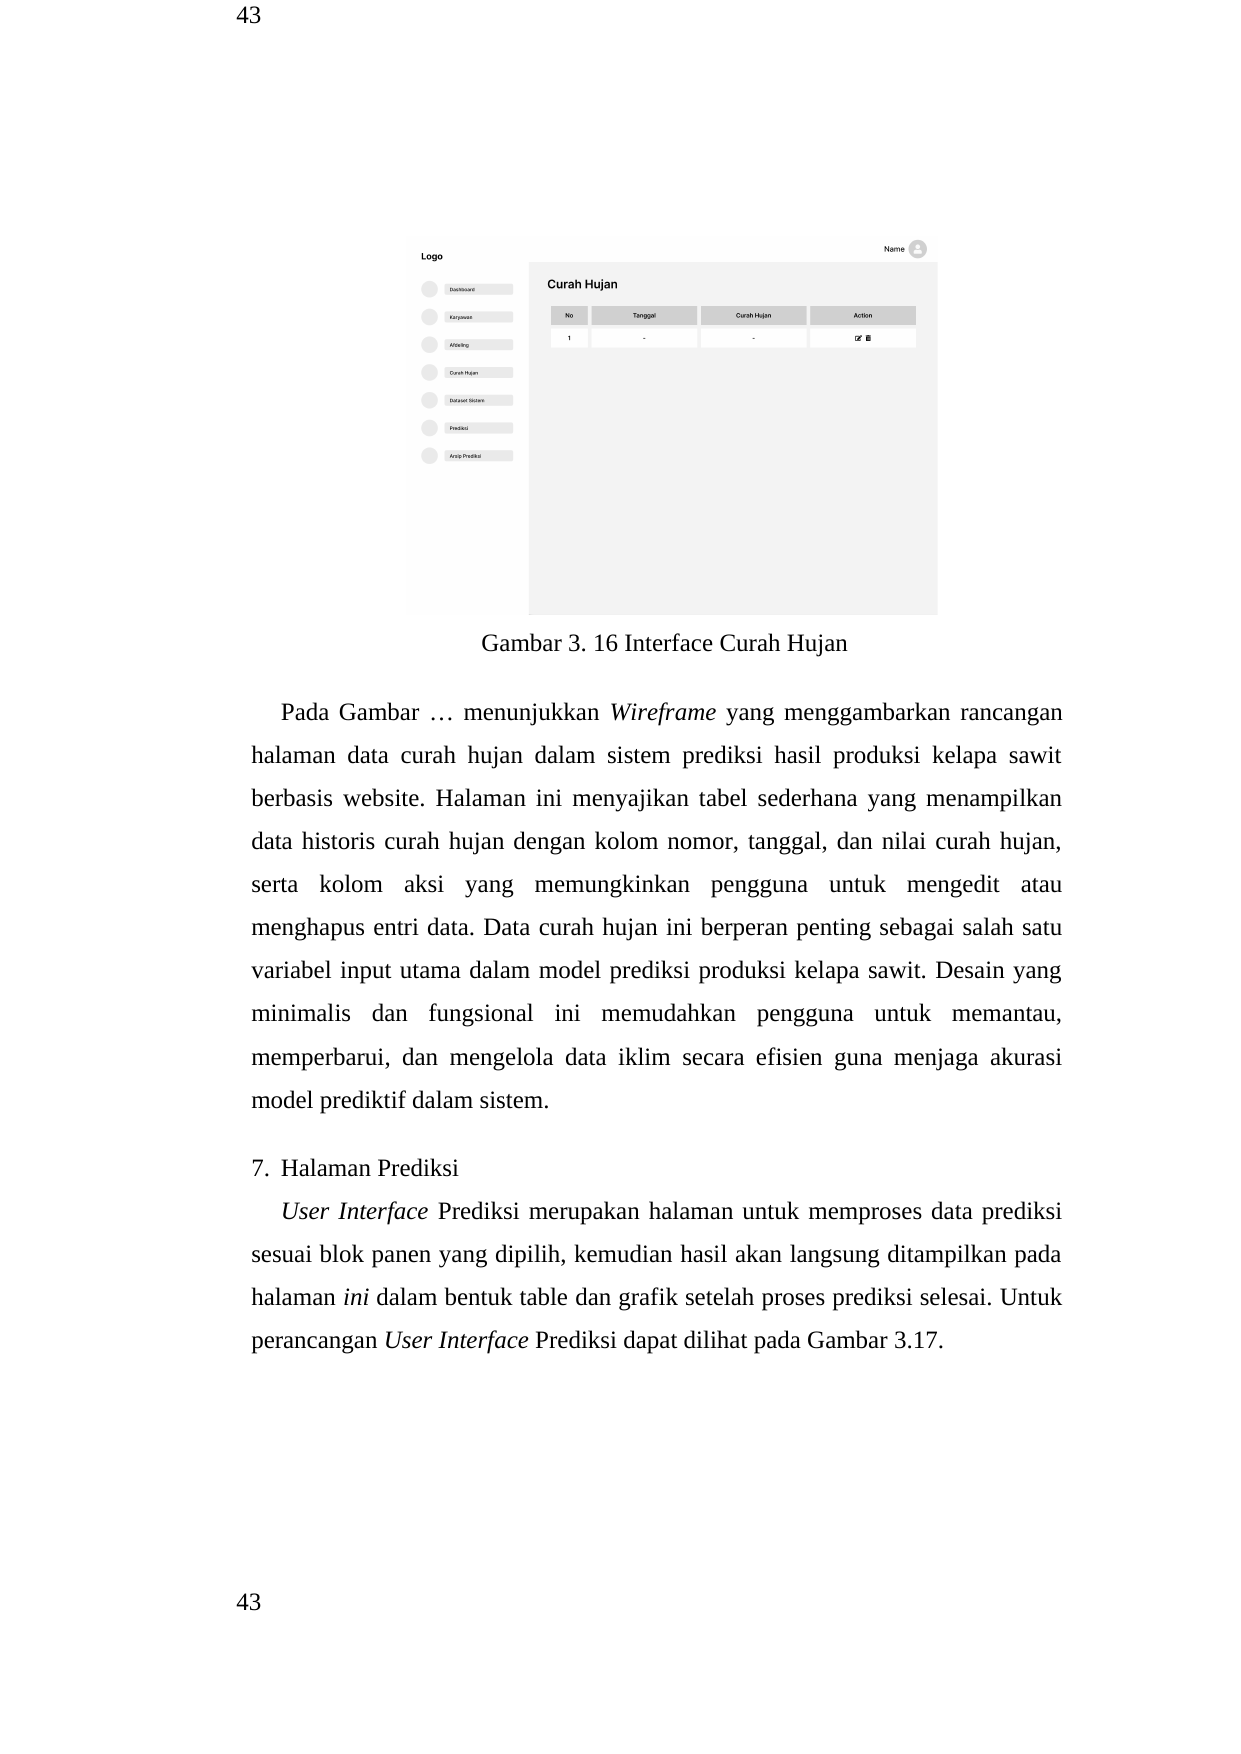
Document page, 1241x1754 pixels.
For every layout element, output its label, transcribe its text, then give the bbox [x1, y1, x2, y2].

picture [406, 236, 938, 615]
list Pada Gambar … menunjukkan Wireframe yang menggambarkan rancangan halaman data curah hujan dalam sistem prediksi hasil produksi kelapa sawit berbasis website. Halaman ini menyajikan tabel sederhana yang menampilkan data historis curah hujan dengan kolom nomor, tanggal, dan nilai curah hujan, serta kolom aksi yang memungkinkan pengguna untuk mengedit atau menghapus entri data. Data curah hujan ini berperan penting sebagai salah satu variabel input utama dalam model prediksi produksi kelapa sawit. Desain yang minimalis dan fungsional ini memudahkan pengguna untuk memantau, memperbarui, dan mengelola data iklim secara efisien guna menjaga akurasi model prediktif dalam sistem. [251, 697, 1063, 1113]
list Halaman Prediksi [251, 1153, 1063, 1182]
list User Interface Prediksi merupakan halaman untuk memproses data prediksi sesuai blok panen yang dipilih, kemudian hasil akan langsung ditampilkan pada halaman ini dalam bentuk table dan grafik setelah proses prediksi selesai. Untuk perancangan User Interface Prediksi dapat dilihat pada Gambar 3.17. [251, 1196, 1063, 1354]
